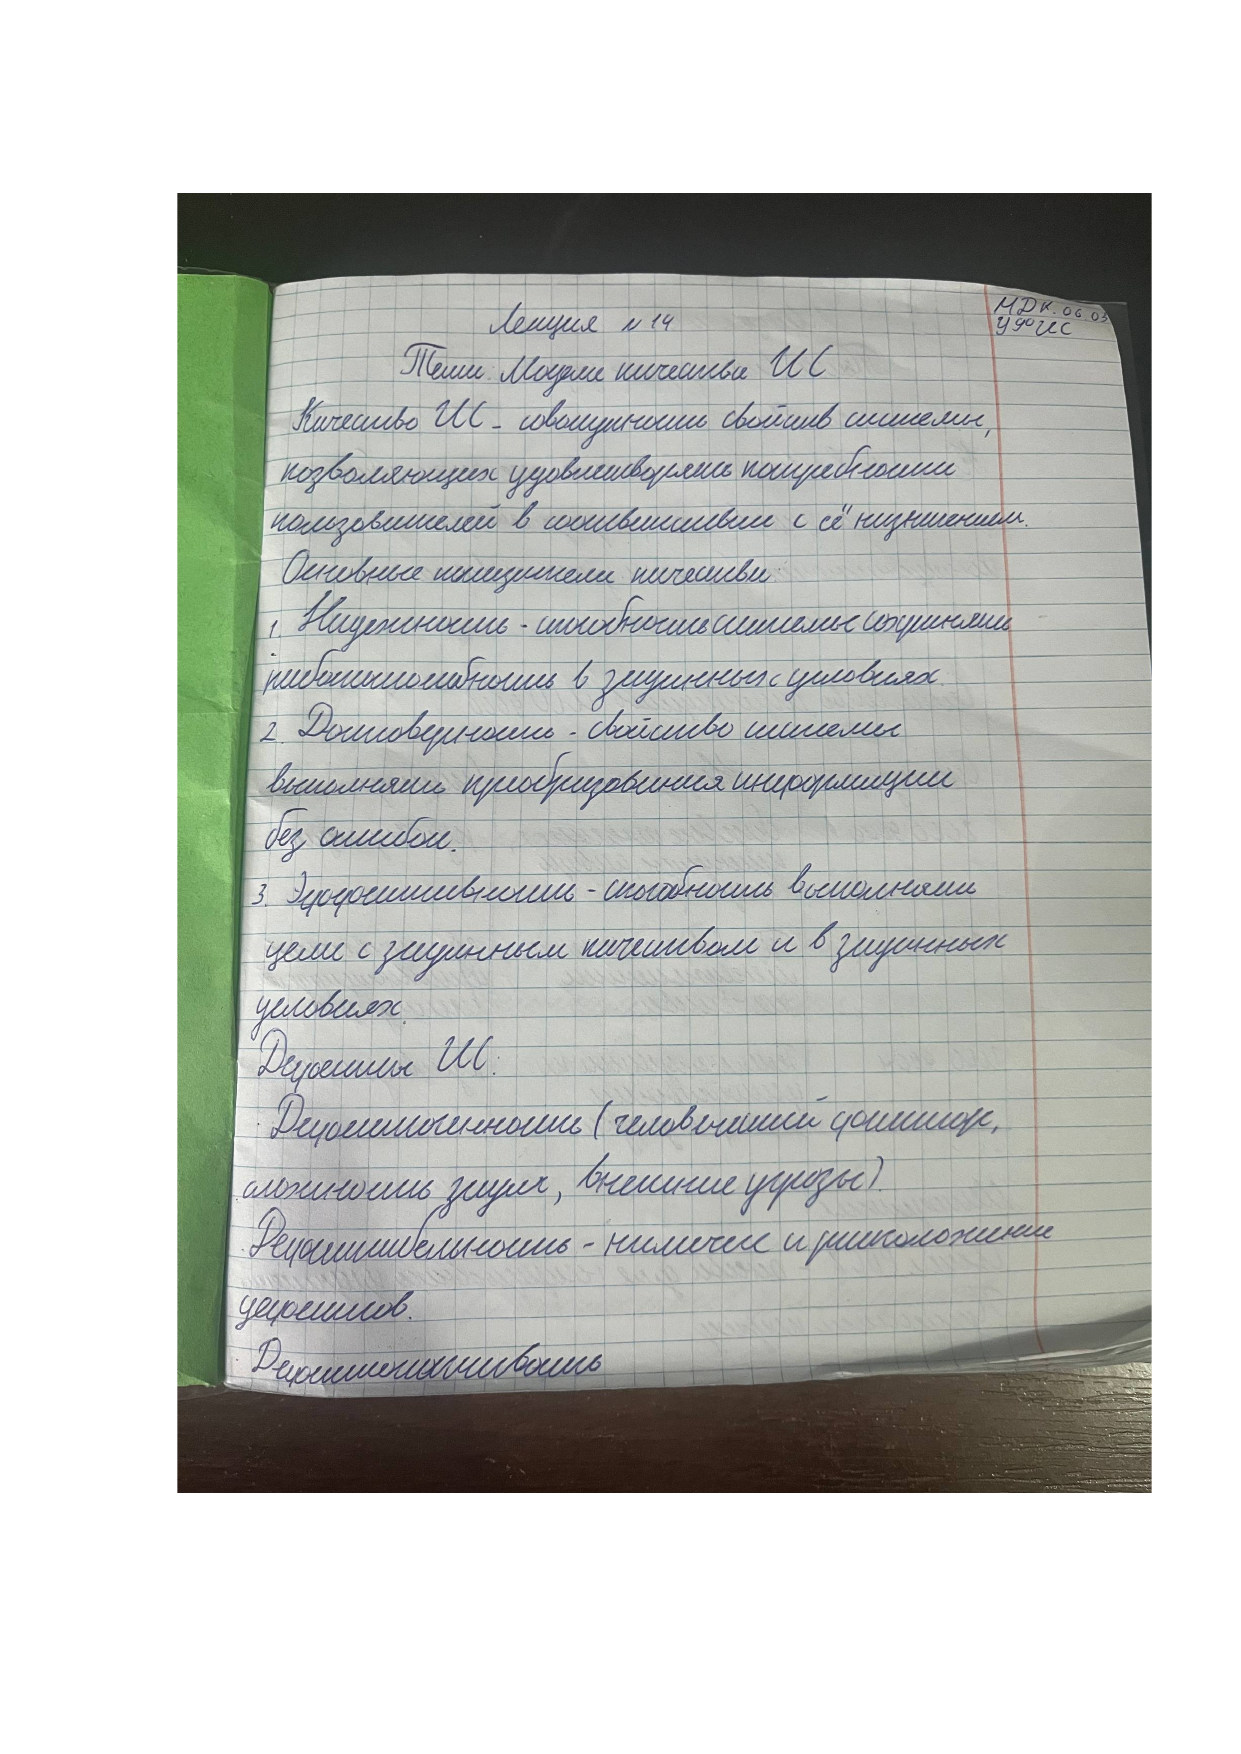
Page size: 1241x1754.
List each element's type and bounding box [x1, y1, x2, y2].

picture [177, 193, 1152, 1493]
